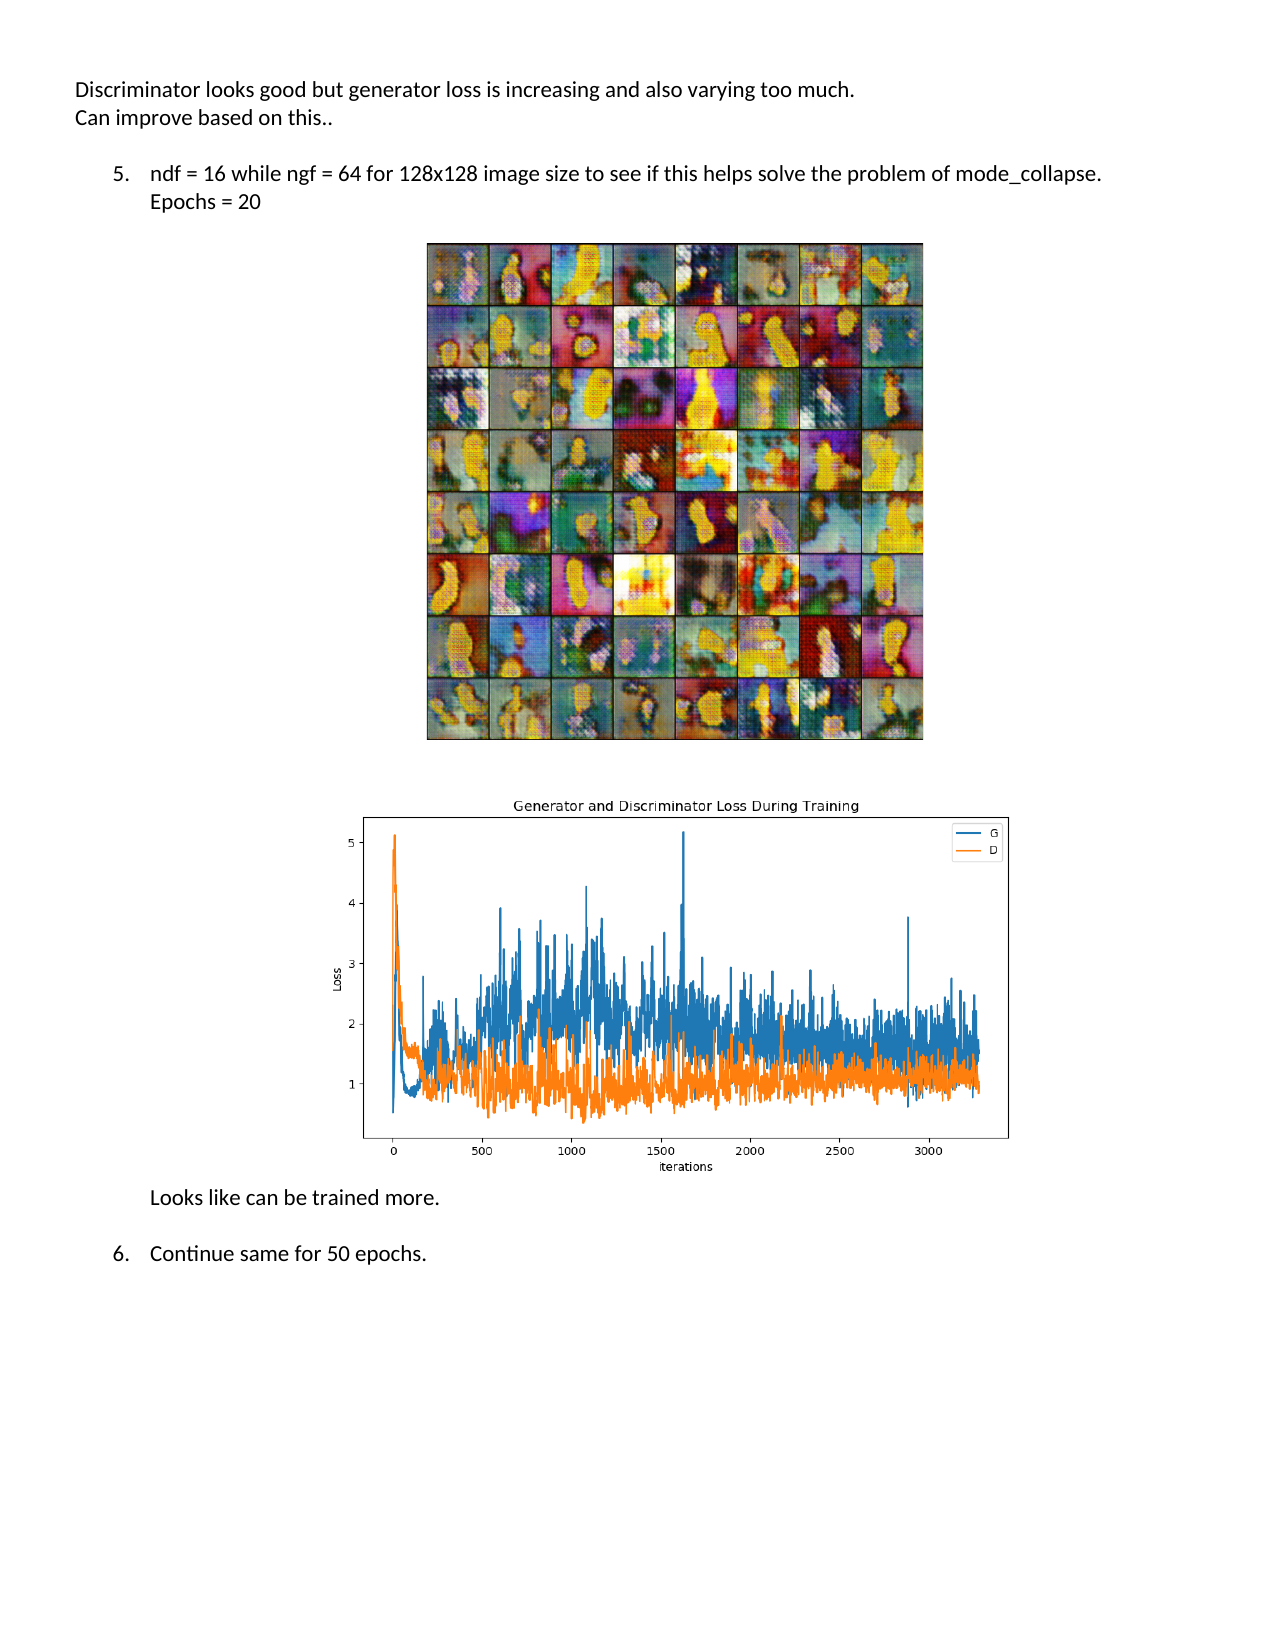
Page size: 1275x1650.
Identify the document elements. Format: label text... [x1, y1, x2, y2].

list ndf = 16 while ngf = 64 for 128x128 image size to see if this helps solve the problem of mode_collapse. [112, 159, 1200, 187]
picture [259, 767, 1091, 1183]
list Continue same for 50 epochs. [112, 1239, 1200, 1267]
text Can improve based on this.. [75, 103, 1200, 131]
text Discriminator looks good but generator loss is increasing and also varying too much. [75, 75, 1200, 103]
list Epochs = 20 [150, 187, 1200, 215]
list Looks like can be trained more. [150, 1183, 1200, 1211]
picture [426, 243, 924, 740]
